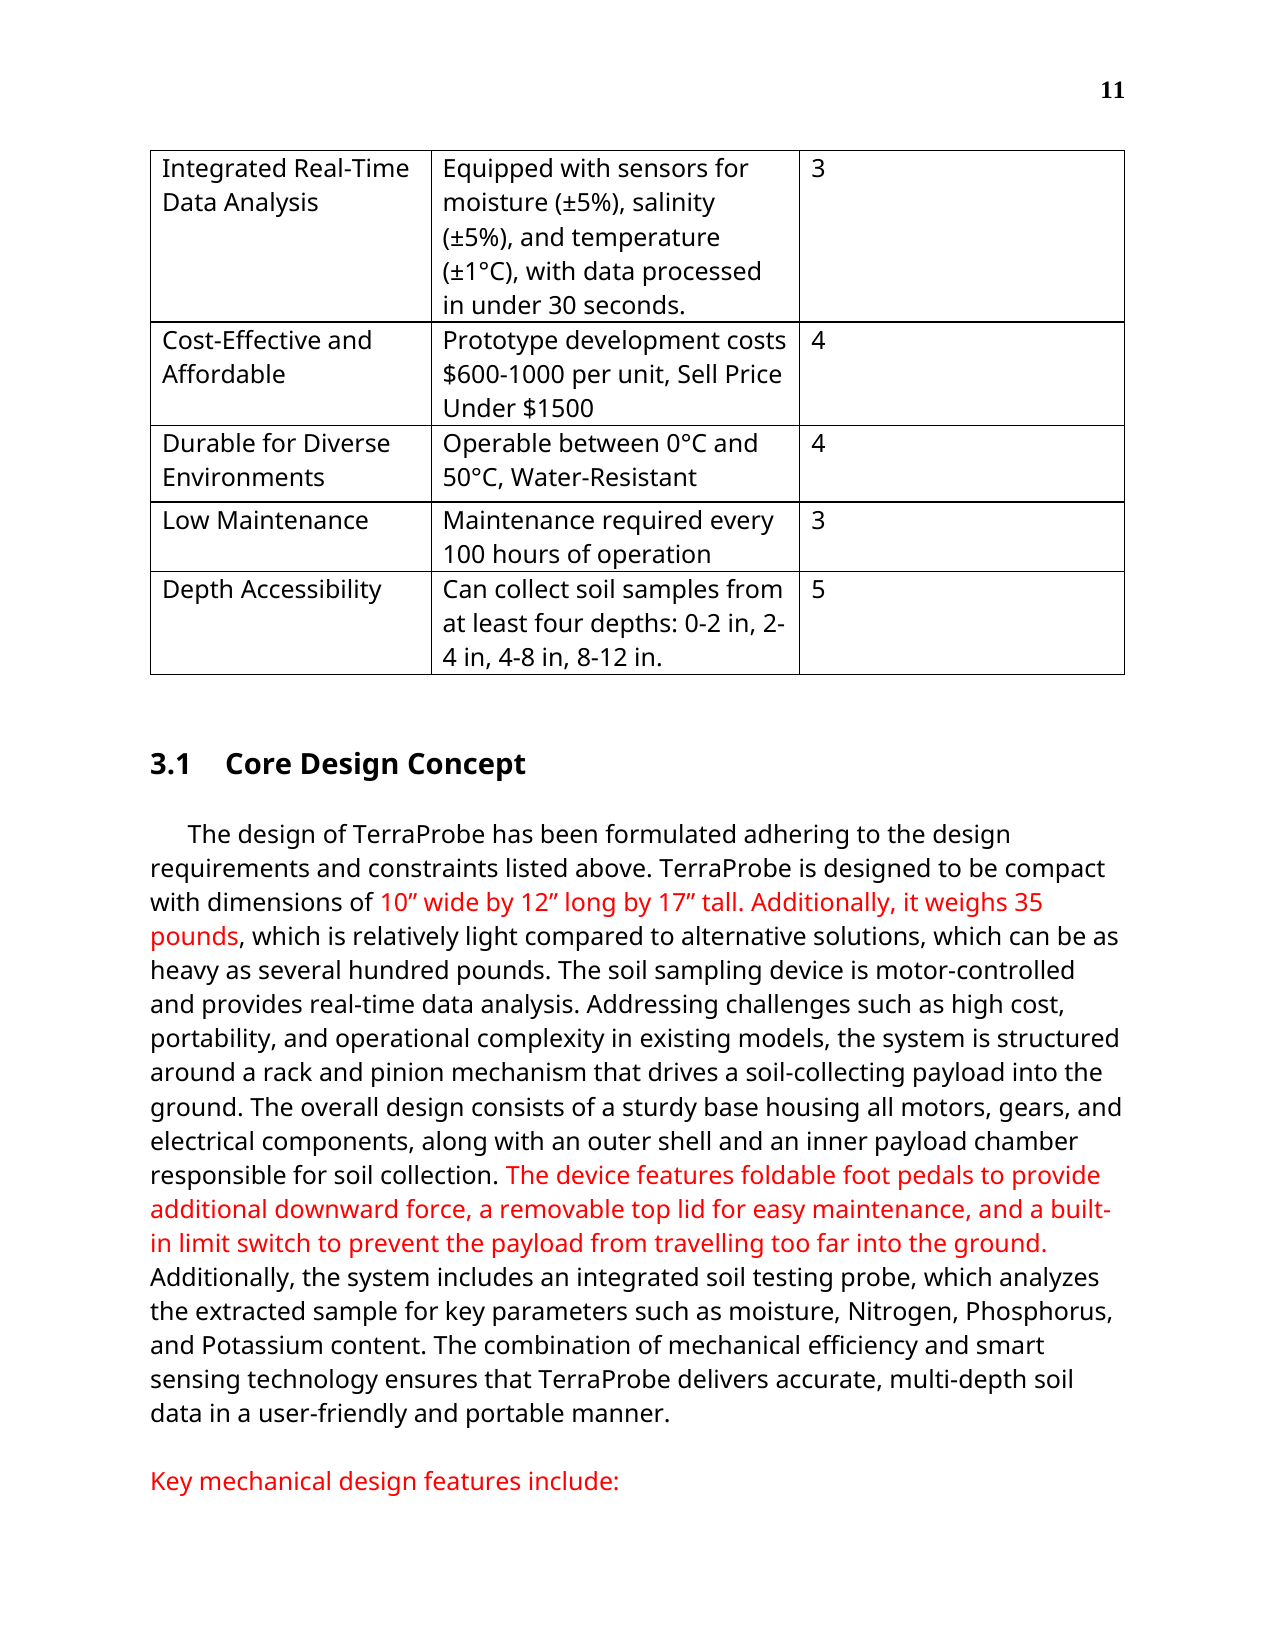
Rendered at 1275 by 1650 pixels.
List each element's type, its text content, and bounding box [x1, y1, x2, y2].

table_cell 3 [800, 503, 1124, 571]
table_cell Can collect soil samples from at least four depths: 0-2 in, 2-4 in, 4-8 in, 8-12 in. [432, 572, 799, 674]
table_cell Low Maintenance [151, 503, 431, 571]
text Key mechanical design features include: [150, 1464, 1125, 1498]
table_cell Cost-Effective and Affordable [151, 323, 431, 424]
table_cell Operable between 0°C and 50°C, Water-Resistant [432, 426, 799, 501]
list Core Design Concept [150, 743, 1125, 783]
table_cell 5 [800, 572, 1124, 674]
table_cell Equipped with sensors for moisture (±5%), salinity (±5%), and temperature (±1°C), with data processed in under 30 seconds. [432, 151, 799, 321]
table_cell Depth Accessibility [151, 572, 431, 674]
table_cell Integrated Real-Time Data Analysis [151, 151, 431, 321]
table_cell Maintenance required every 100 hours of operation [432, 503, 799, 571]
table_cell 4 [800, 426, 1124, 501]
table_cell Durable for Diverse Environments [151, 426, 431, 501]
table_cell 4 [800, 323, 1124, 424]
text The design of TerraProbe has been formulated adhering to the design requirements and constraints listed above. TerraProbe is designed to be compact with dimensions of 10” wide by 12” long by 17” tall. Additionally, it weighs 35 pounds, which is relatively light compared to alternative solutions, which can be as heavy as several hundred pounds. The soil sampling device is motor-controlled and provides real-time data analysis. Addressing challenges such as high cost, portability, and operational complexity in existing models, the system is structured around a rack and pinion mechanism that drives a soil-collecting payload into the ground. The overall design consists of a sturdy base housing all motors, gears, and electrical components, along with an outer shell and an inner payload chamber responsible for soil collection. The device features foldable foot pedals to provide additional downward force, a removable top lid for easy maintenance, and a built-in limit switch to prevent the payload from travelling too far into the ground. Additionally, the system includes an integrated soil testing probe, which analyzes the extracted sample for key parameters such as moisture, Nitrogen, Phosphorus, and Potassium content. The combination of mechanical efficiency and smart sensing technology ensures that TerraProbe delivers accurate, multi-depth soil data in a user-friendly and portable manner. [150, 817, 1125, 1430]
table_cell 3 [800, 151, 1124, 321]
table_cell Prototype development costs $600-1000 per unit, Sell Price Under $1500 [432, 323, 799, 424]
